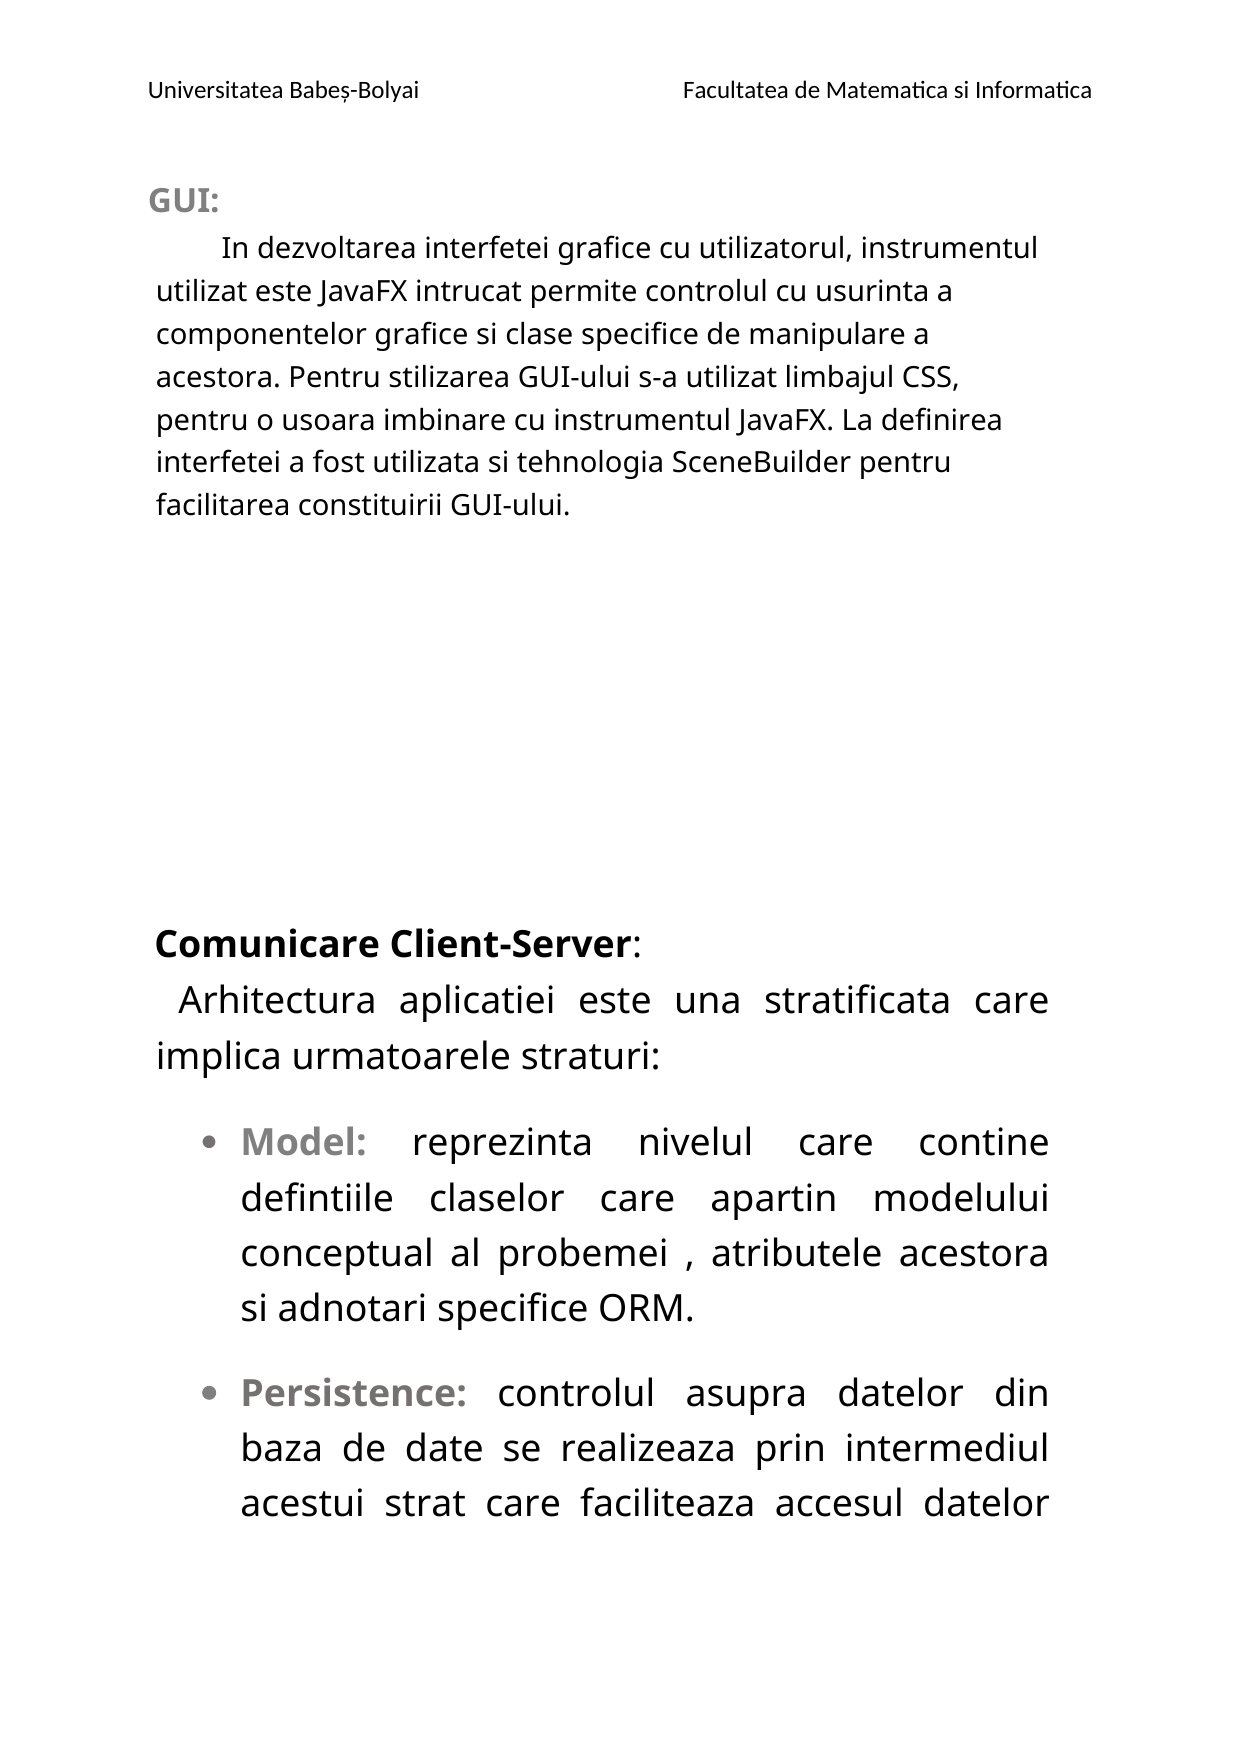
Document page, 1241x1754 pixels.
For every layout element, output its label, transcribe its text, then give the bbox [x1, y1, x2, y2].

text GUI: [148, 177, 1093, 223]
text Arhitectura aplicatiei este una stratificata care implica urmatoarele straturi: [156, 974, 1050, 1080]
list Model: reprezinta nivelul care contine defintiile claselor care apartin modelului conceptual al probemei , atributele acestora si adnotari specifice ORM. [203, 1116, 1050, 1332]
text Comunicare Client-Server: [154, 917, 1093, 968]
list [203, 1366, 1050, 1527]
text In dezvoltarea interfetei grafice cu utilizatorul, instrumentul utilizat este JavaFX intrucat permite controlul cu usurinta a componentelor grafice si clase specifice de manipulare a acestora. Pentru stilizarea GUI-ului s-a utilizat limbajul CSS, pentru o usoara imbinare cu instrumentul JavaFX. La definirea interfetei a fost utilizata si tehnologia SceneBuilder pentru facilitarea constituirii GUI-ului. [156, 227, 1050, 524]
